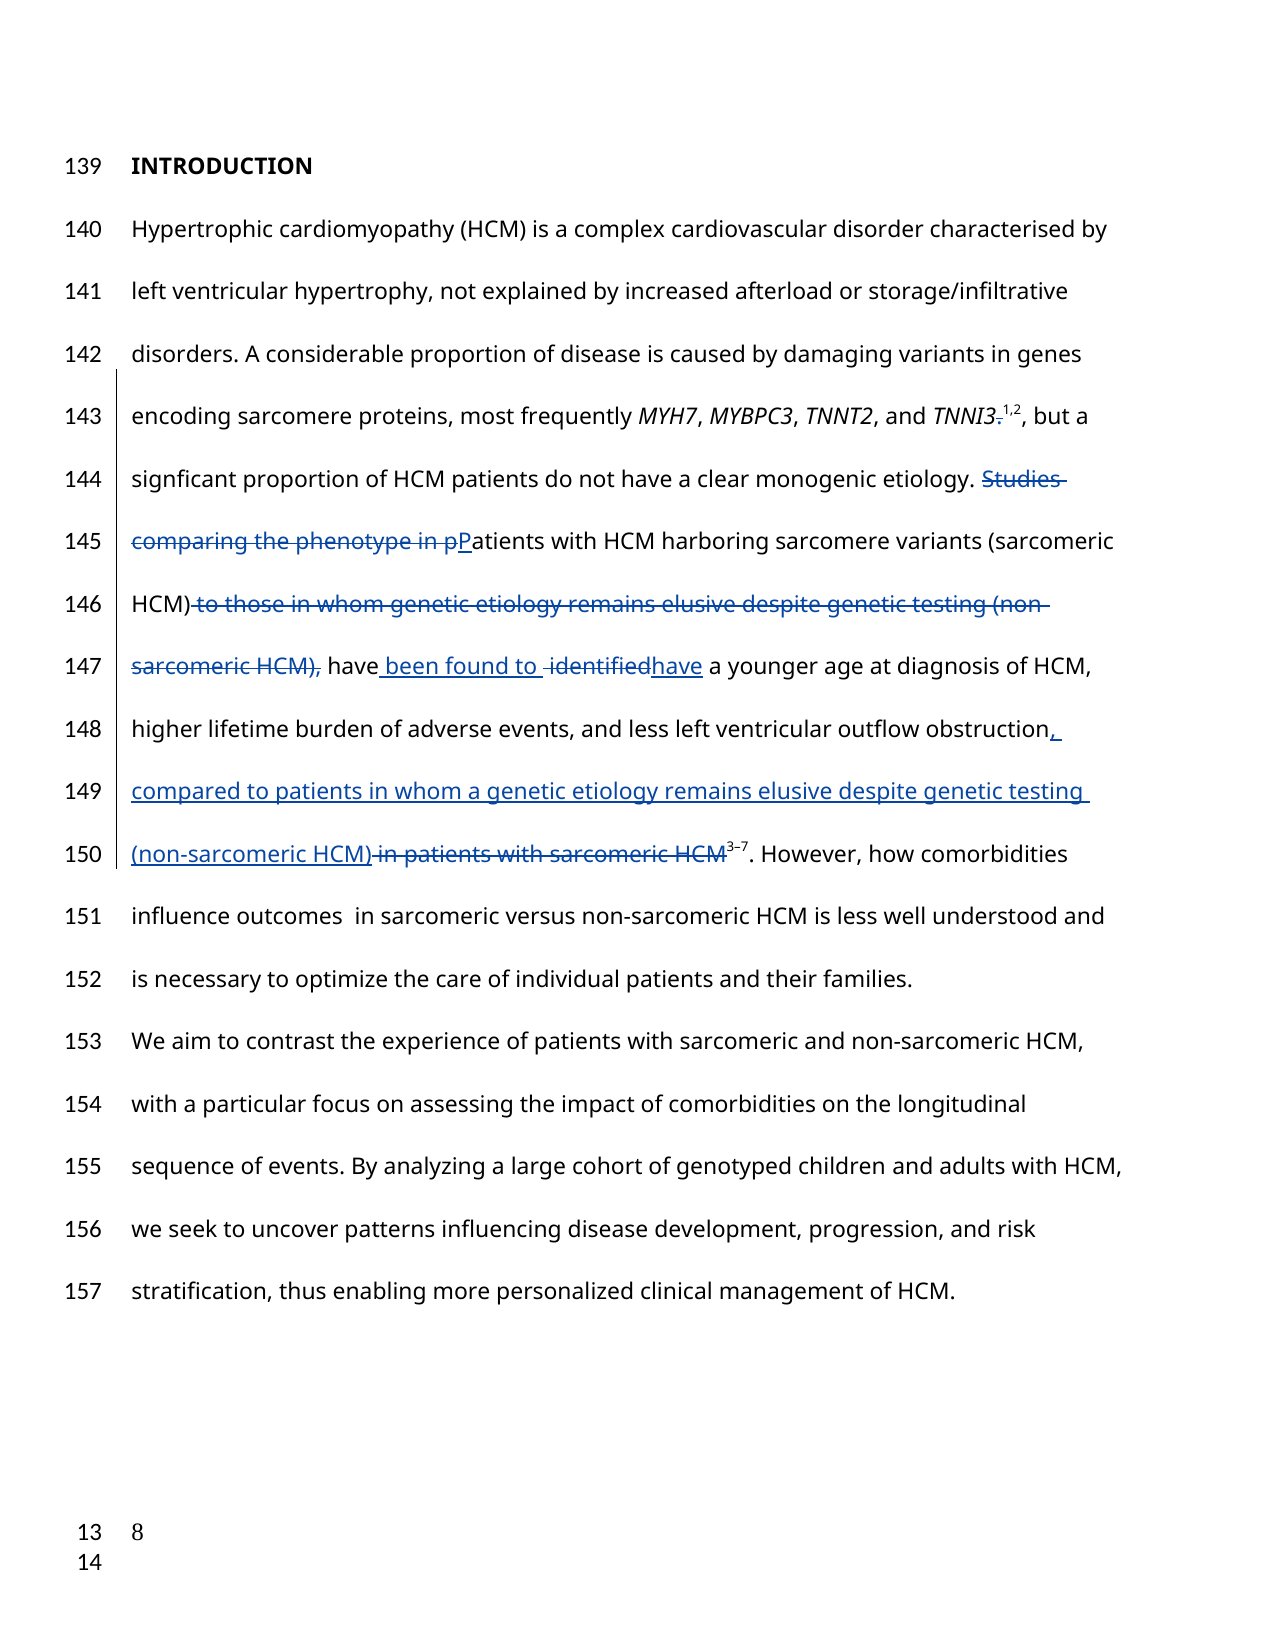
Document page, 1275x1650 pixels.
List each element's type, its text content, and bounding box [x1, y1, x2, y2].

text Hypertrophic cardiomyopathy (HCM) is a complex cardiovascular disorder characterised by left ventricular hypertrophy, not explained by increased afterload or storage/infiltrative disorders. A considerable proportion of disease is caused by damaging variants in genes encoding sarcomere proteins, most frequently MYH7, MYBPC3, TNNT2, and TNNI31,2, but a signficant proportion of HCM patients do not have a clear monogenic etiology. atients with HCM harboring sarcomere variants (sarcomeric HCM) have a younger age at diagnosis of HCM, higher lifetime burden of adverse events, and less left ventricular outflow obstruction3–7. However, how comorbidities influence outcomes in sarcomeric versus non-sarcomeric HCM is less well understood and is necessary to optimize the care of individual patients and their families. [131, 212, 1125, 994]
text We aim to contrast the experience of patients with sarcomeric and non-sarcomeric HCM, with a particular focus on assessing the impact of comorbidities on the longitudinal sequence of events. By analyzing a large cohort of genotyped children and adults with HCM, we seek to uncover patterns influencing disease development, progression, and risk stratification, thus enabling more personalized clinical management of HCM. [131, 1025, 1125, 1306]
text INTRODUCTION [131, 150, 1125, 181]
